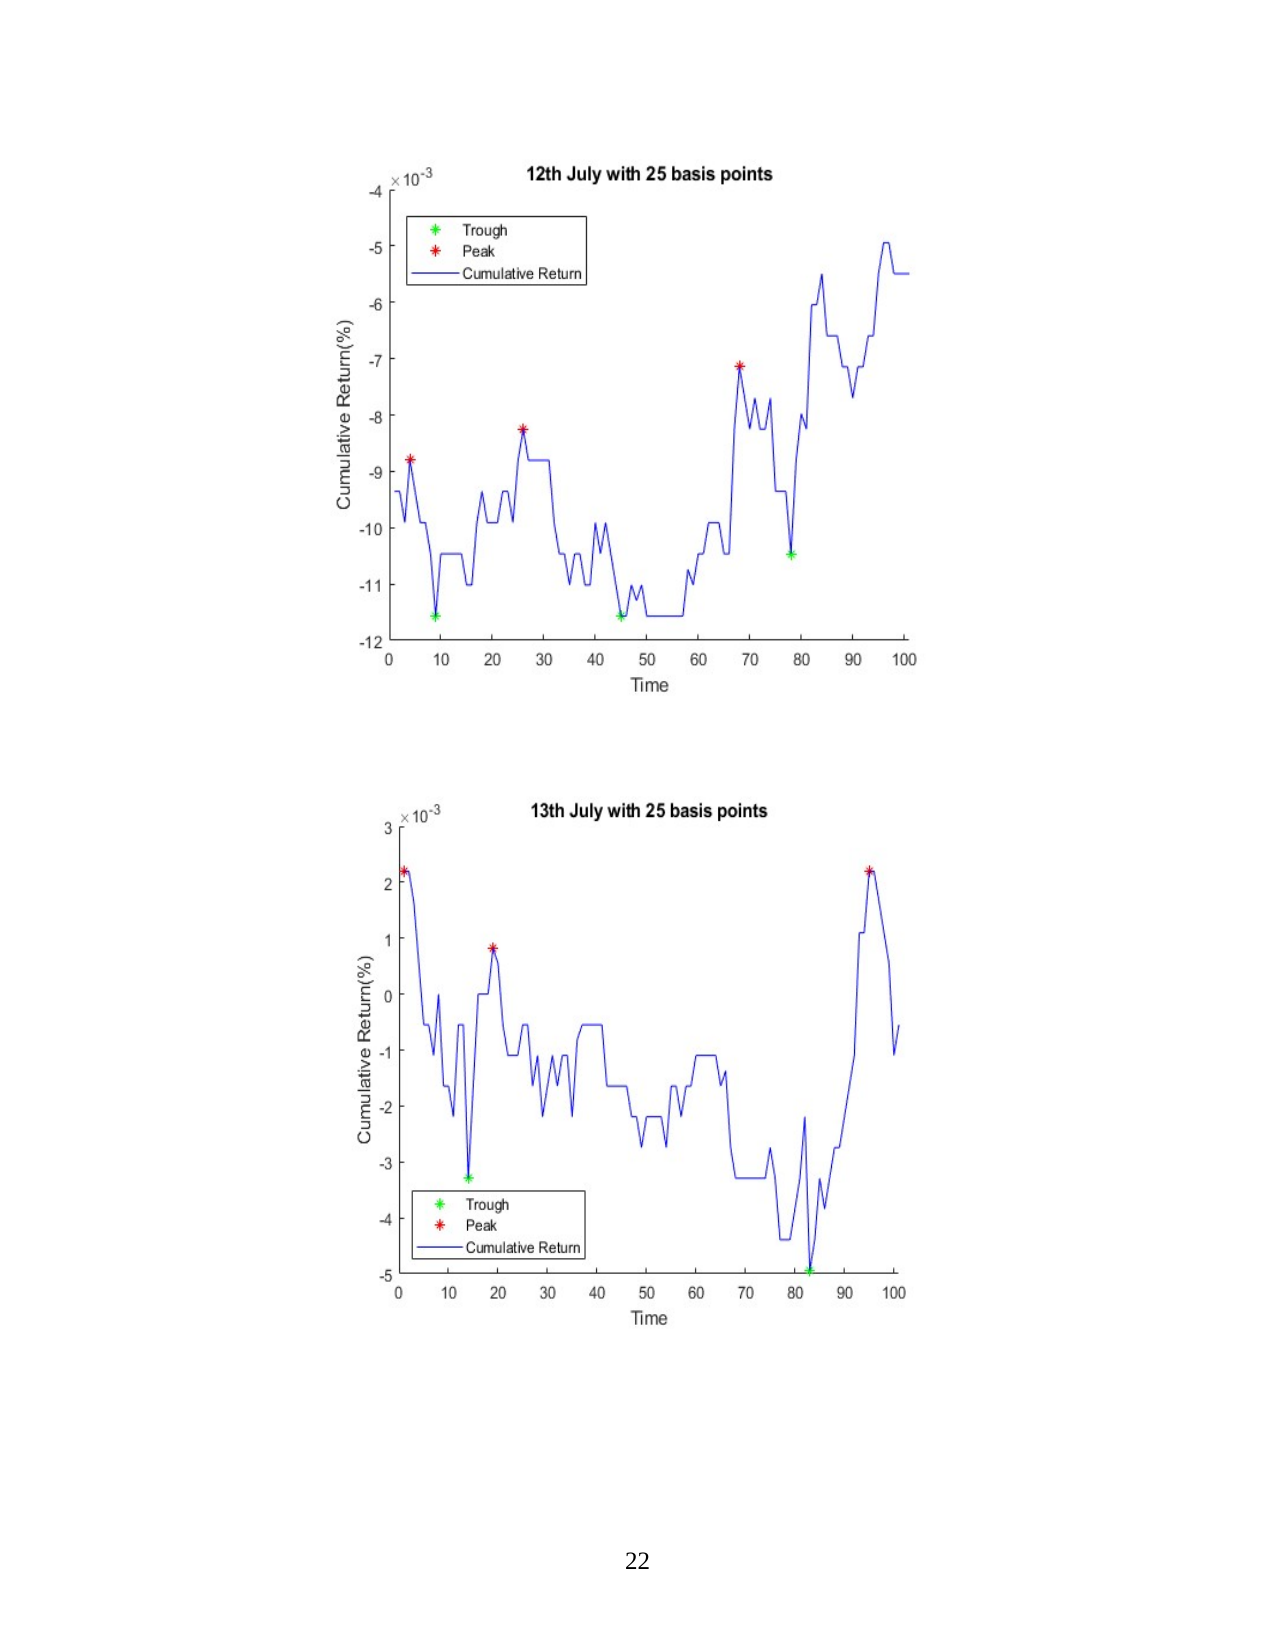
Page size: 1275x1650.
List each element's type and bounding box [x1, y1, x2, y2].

picture [315, 787, 960, 1334]
picture [302, 150, 973, 701]
